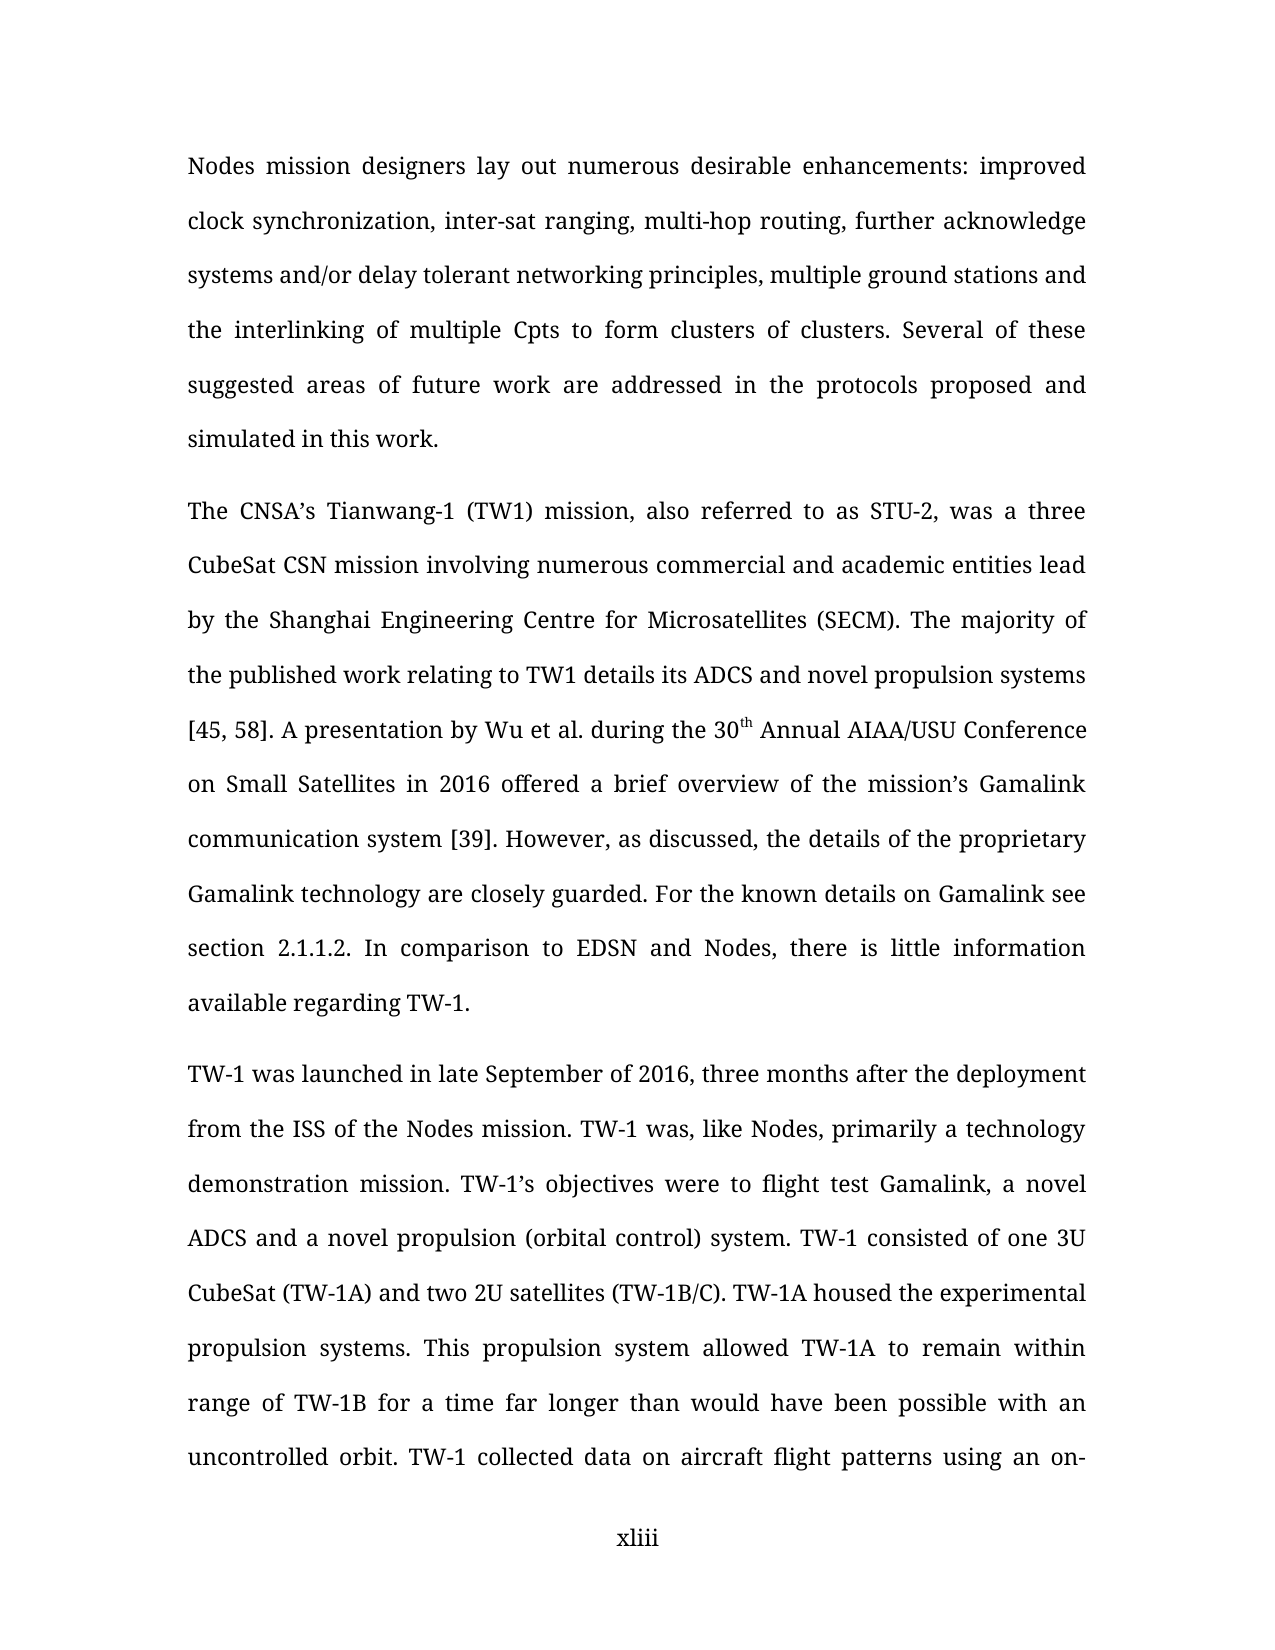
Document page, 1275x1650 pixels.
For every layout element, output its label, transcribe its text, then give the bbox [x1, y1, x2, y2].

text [187, 1058, 1087, 1472]
text Nodes mission designers lay out numerous desirable enhancements: improved clock synchronization, inter-sat ranging, multi-hop routing, further acknowledge systems and/or delay tolerant networking principles, multiple ground stations and the interlinking of multiple Cpts to form clusters of clusters. Several of these suggested areas of future work are addressed in the protocols proposed and simulated in this work. [187, 150, 1087, 455]
text The CNSA’s Tianwang-1 (TW1) mission, also referred to as STU-2, was a three CubeSat CSN mission involving numerous commercial and academic entities lead by the Shanghai Engineering Centre for Microsatellites (SECM). The majority of the published work relating to TW1 details its ADCS and novel propulsion systems [45, 58]. A presentation by Wu et al. during the 30th Annual AIAA/USU Conference on Small Satellites in 2016 offered a brief overview of the mission’s Gamalink communication system [39]. However, as discussed, the details of the proprietary Gamalink technology are closely guarded. For the known details on Gamalink see section 2.1.1.2. In comparison to EDSN and Nodes, there is little information available regarding TW-1. [187, 495, 1087, 1018]
